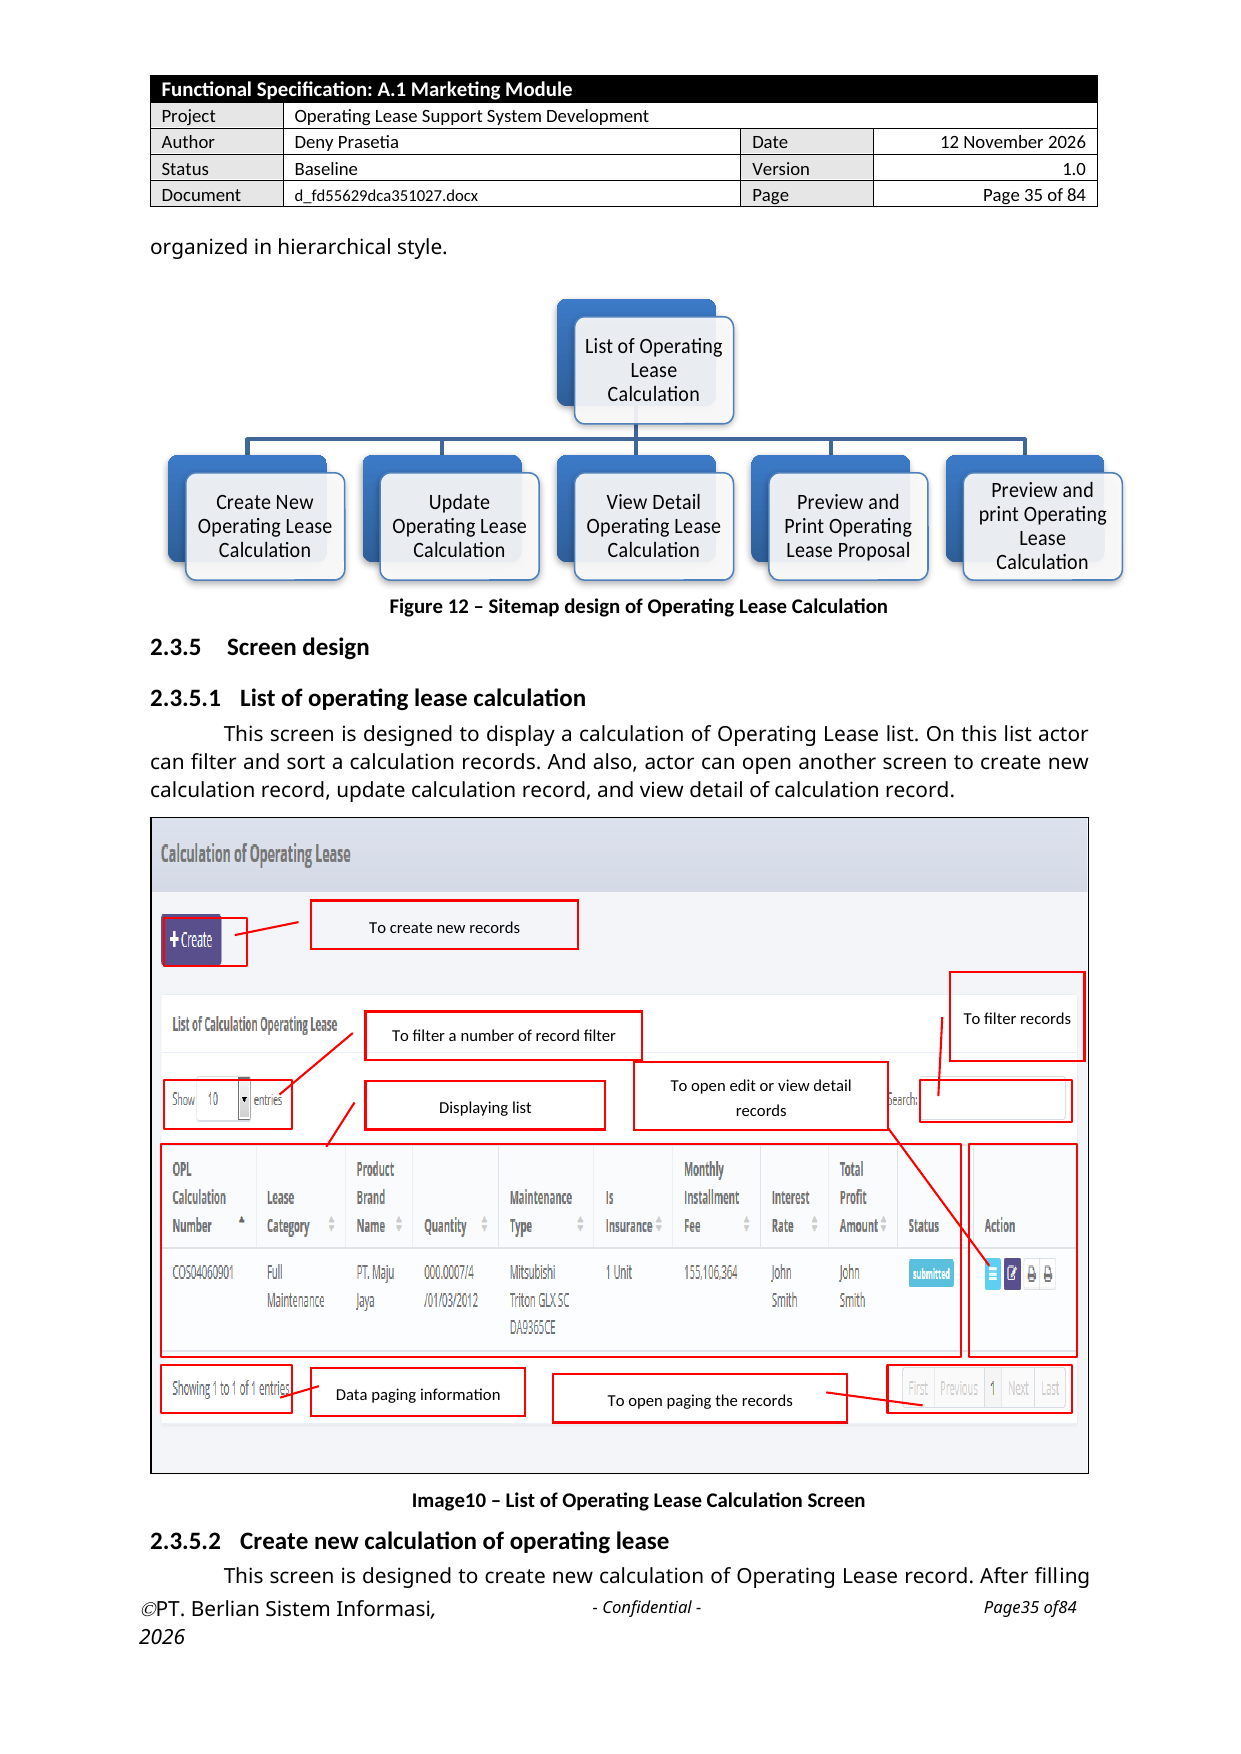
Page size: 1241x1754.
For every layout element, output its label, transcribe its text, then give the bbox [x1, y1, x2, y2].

picture [152, 818, 1088, 1473]
text Figure 12 – Sitemap design of Operating Lease Calculation [187, 593, 1090, 619]
subtitle List of operating lease calculation [150, 682, 1090, 712]
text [150, 1562, 1090, 1590]
subtitle Screen design [150, 631, 1090, 662]
text This screen is designed to display a calculation of Operating Lease list. On this list actor can filter and sort a calculation records. And also, actor can open another screen to create new calculation record, update calculation record, and view detail of calculation record. [150, 719, 1090, 804]
text Image10 – List of Operating Lease Calculation Screen [187, 1487, 1090, 1512]
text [150, 232, 1090, 261]
subtitle Create new calculation of operating lease [150, 1525, 1090, 1555]
